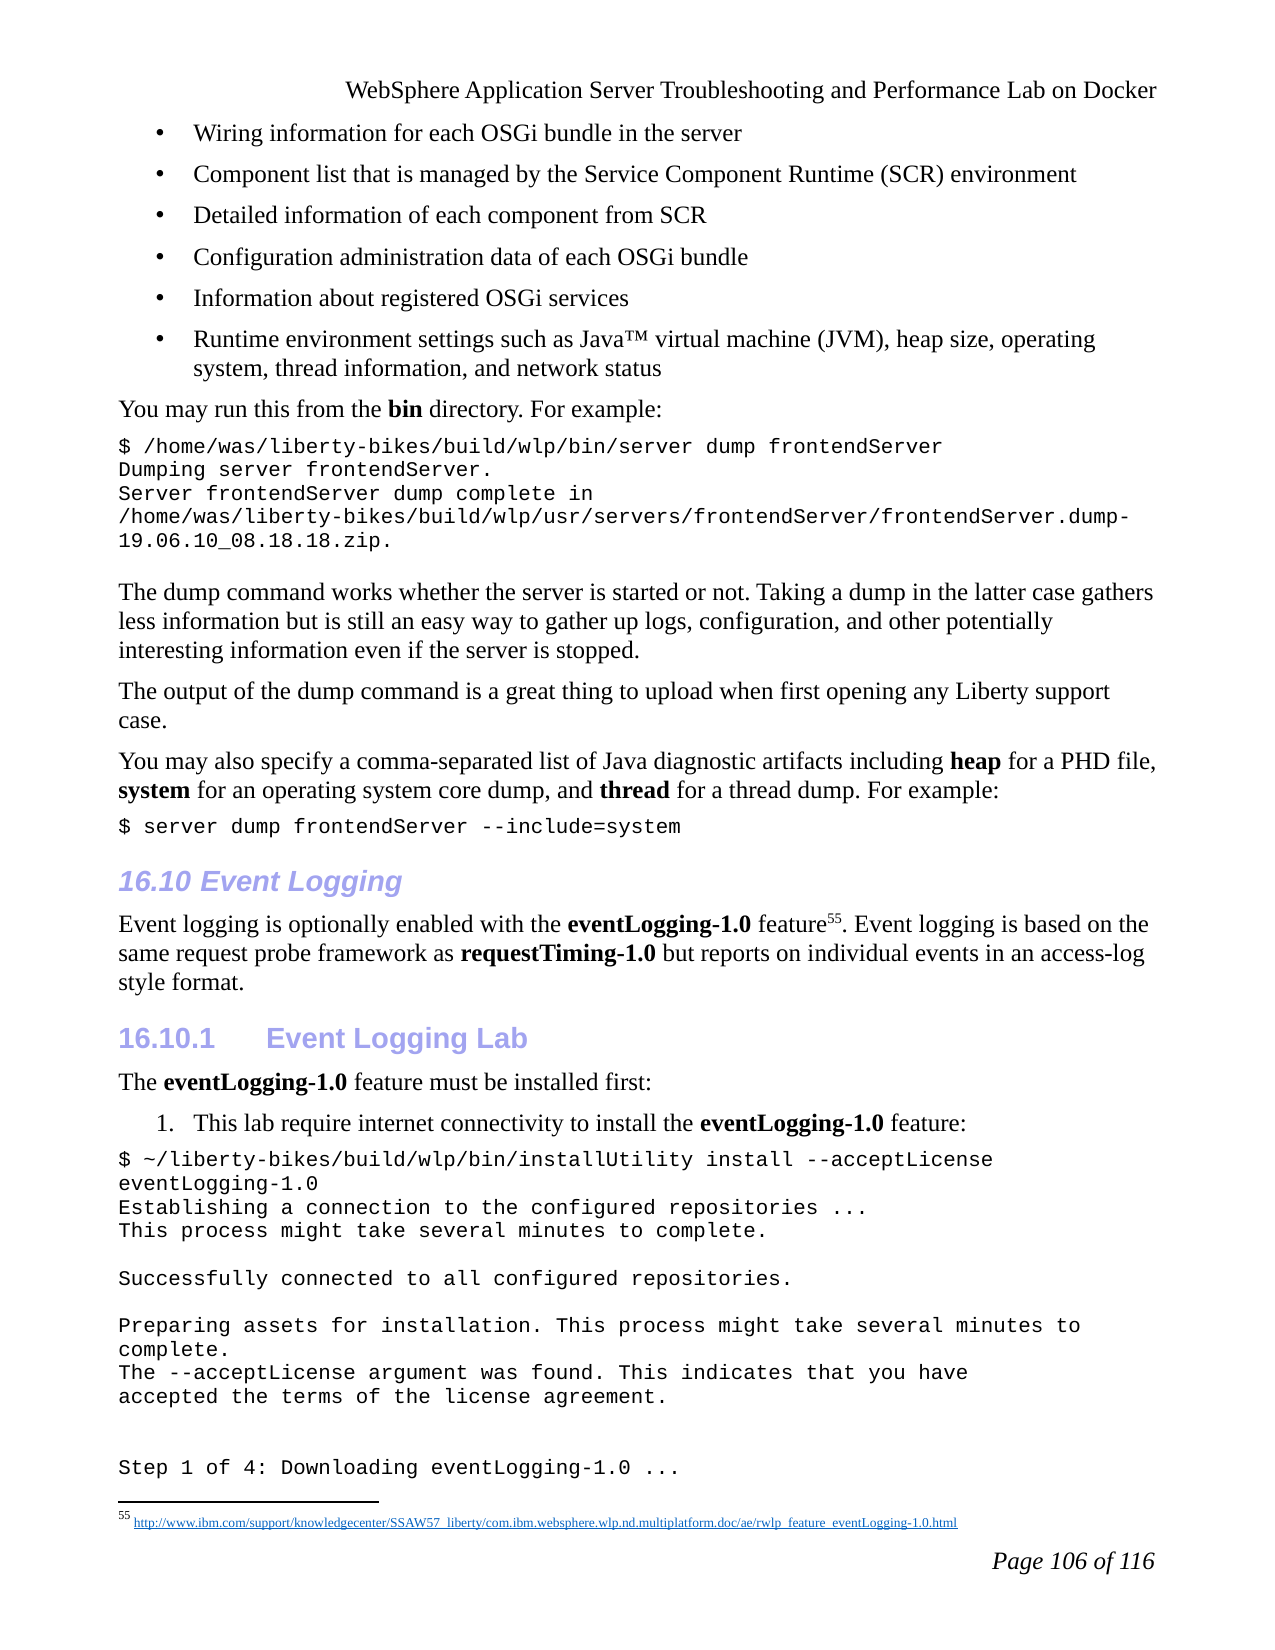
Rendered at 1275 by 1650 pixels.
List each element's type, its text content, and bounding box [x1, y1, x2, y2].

text You may also specify a comma-separated list of Java diagnostic artifacts including heap for a PHD file, system for an operating system core dump, and thread for a thread dump. For example: [118, 746, 1157, 804]
list Information about registered OSGi services [156, 283, 1157, 312]
text $ server dump frontendServer --include=system [118, 816, 1157, 863]
text The --acceptLicense argument was found. This indicates that you have [118, 1362, 1157, 1386]
text Preparing assets for installation. This process might take several minutes to complete. [118, 1315, 1157, 1362]
list This lab require internet connectivity to install the eventLogging-1.0 feature: [156, 1108, 1157, 1137]
subtitle Event Logging [118, 863, 1157, 897]
list Detailed information of each component from SCR [156, 201, 1157, 229]
text Successfully connected to all configured repositories. [118, 1268, 1157, 1291]
text Dumping server frontendServer. [118, 459, 1157, 483]
list Component list that is managed by the Service Component Runtime (SCR) environment [156, 159, 1157, 188]
subtitle Event Logging Lab [118, 1021, 1157, 1054]
list Wiring information for each OSGi bundle in the server [156, 118, 1157, 147]
text accepted the terms of the license agreement. [118, 1386, 1157, 1409]
text Step 1 of 4: Downloading eventLogging-1.0 ... [118, 1457, 1157, 1480]
text This process might take several minutes to complete. [118, 1220, 1157, 1244]
text $ ~/liberty-bikes/build/wlp/bin/installUtility install --acceptLicense eventLogging-1.0 [118, 1149, 1157, 1197]
text The eventLogging-1.0 feature must be installed first: [118, 1067, 1157, 1096]
text $ /home/was/liberty-bikes/build/wlp/bin/server dump frontendServer [118, 436, 1157, 459]
text Server frontendServer dump complete in /home/was/liberty-bikes/build/wlp/usr/servers/frontendServer/frontendServer.dump-19.06.10_08.18.18.zip. [118, 483, 1157, 577]
text Event logging is optionally enabled with the eventLogging-1.0 feature. Event logging is based on the same request probe framework as requestTiming-1.0 but reports on individual events in an access-log style format. [118, 909, 1157, 996]
text The dump command works whether the server is started or not. Taking a dump in the latter case gathers less information but is still an easy way to gather up logs, configuration, and other potentially interesting information even if the server is stopped. [118, 577, 1157, 664]
list Runtime environment settings such as Java™ virtual machine (JVM), heap size, operating system, thread information, and network status [156, 324, 1157, 382]
text Establishing a connection to the configured repositories ... [118, 1197, 1157, 1220]
text You may run this from the bin directory. For example: [118, 394, 1157, 423]
text The output of the dump command is a great thing to upload when first opening any Liberty support case. [118, 676, 1157, 734]
list Configuration administration data of each OSGi bundle [156, 242, 1157, 271]
